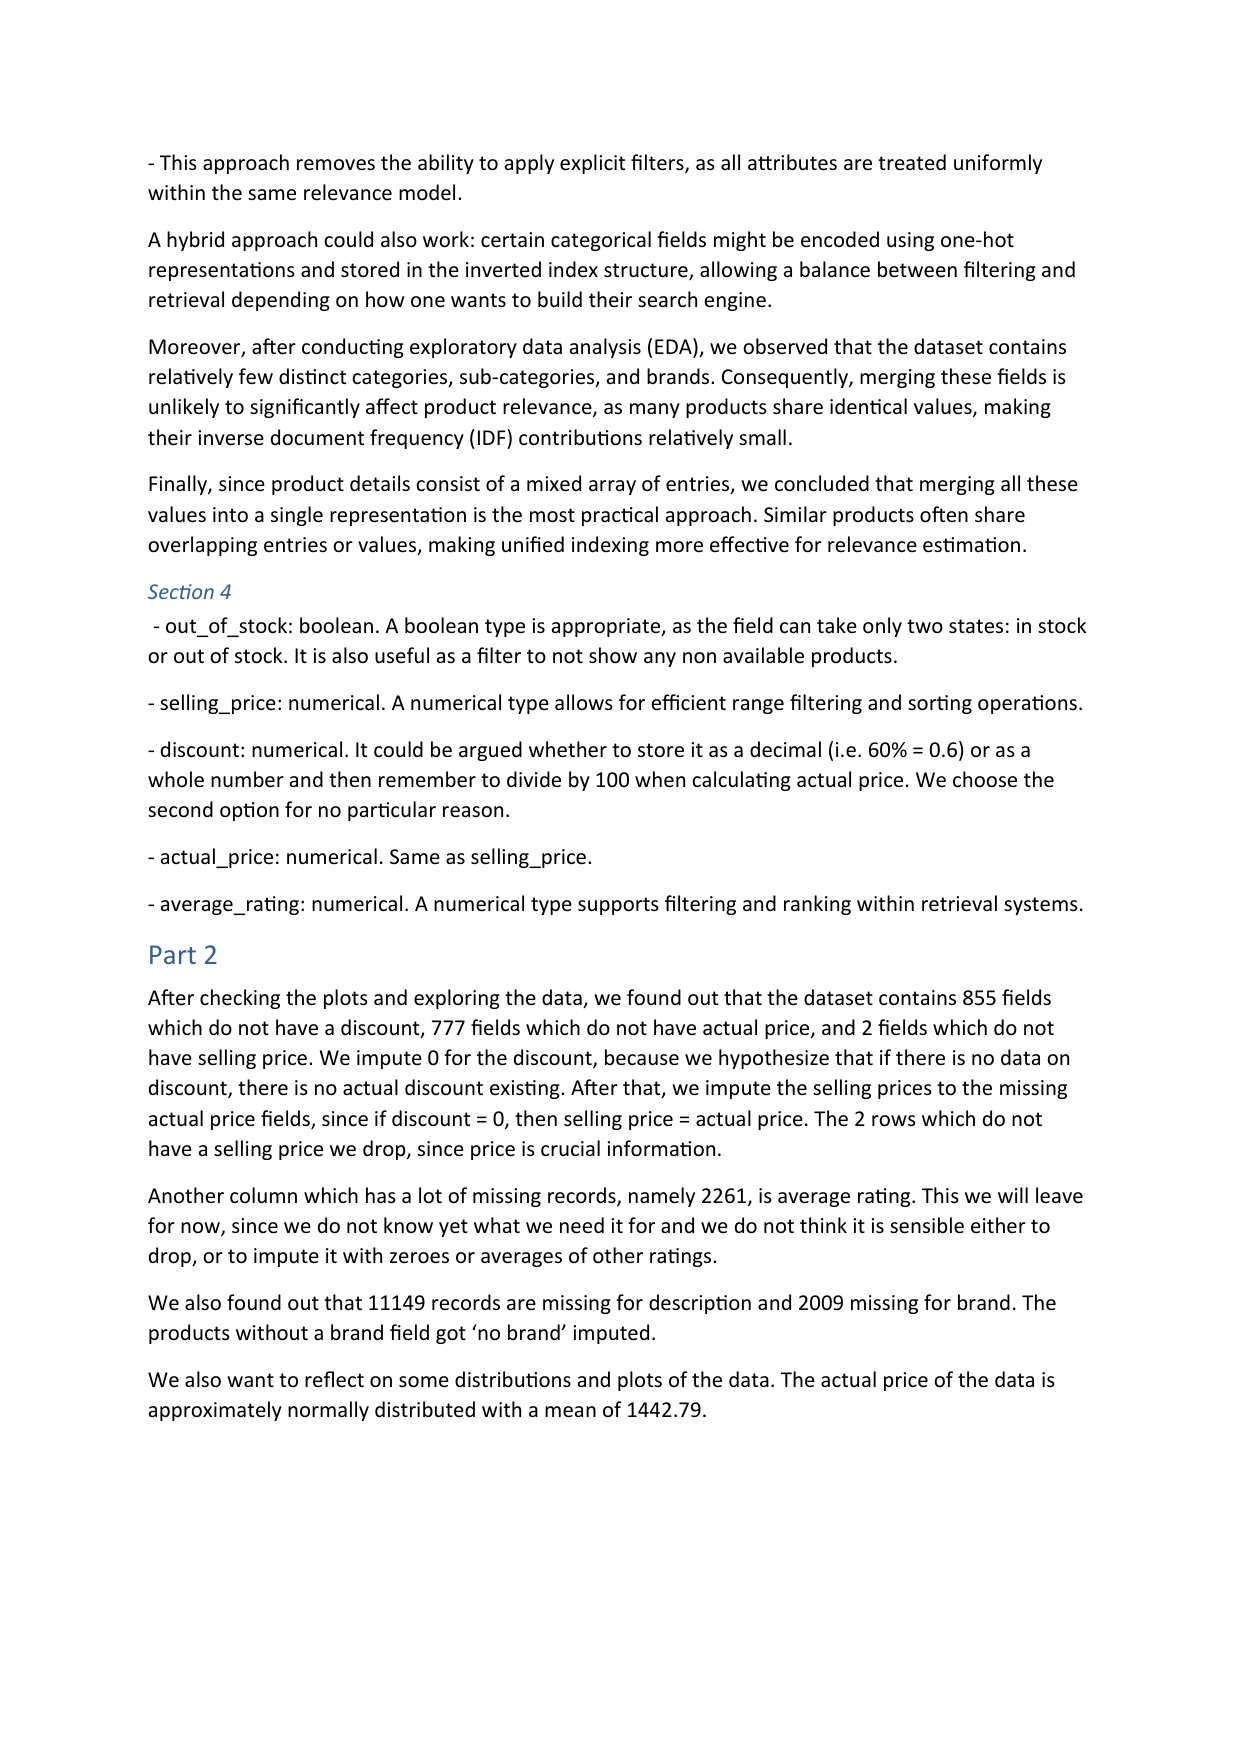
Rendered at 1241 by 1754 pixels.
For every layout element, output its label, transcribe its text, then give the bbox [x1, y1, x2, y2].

text Another column which has a lot of missing records, namely 2261, is average rating. This we will leave for now, since we do not know yet what we need it for and we do not think it is sensible either to drop, or to impute it with zeroes or averages of other ratings. [148, 1181, 1093, 1269]
text - This approach removes the ability to apply explicit filters, as all attributes are treated uniformly within the same relevance model. [148, 148, 1093, 206]
subtitle Section 4 [148, 577, 1093, 605]
text We also want to reflect on some distributions and plots of the data. The actual price of the data is approximately normally distributed with a mean of 1442.79. [148, 1365, 1093, 1423]
text A hybrid approach could also work: certain categorical fields might be encoded using one-hot representations and stored in the inverted index structure, allowing a balance between filtering and retrieval depending on how one wants to build their search engine. [148, 225, 1093, 313]
text - actual_price: numerical. Same as selling_price. [148, 842, 1093, 870]
text - out_of_stock: boolean. A boolean type is appropriate, as the field can take only two states: in stock or out of stock. It is also useful as a filter to not show any non available products. [148, 611, 1093, 669]
subtitle Part 2 [148, 936, 1093, 972]
text Moreover, after conducting exploratory data analysis (EDA), we observed that the dataset contains relatively few distinct categories, sub-categories, and brands. Consequently, merging these fields is unlikely to significantly affect product relevance, as many products share identical values, making their inverse document frequency (IDF) contributions relatively small. [148, 332, 1093, 451]
text - selling_price: numerical. A numerical type allows for efficient range filtering and sorting operations. [148, 688, 1093, 716]
text Finally, since product details consist of a mixed array of entries, we concluded that merging all these values into a single representation is the most practical approach. Similar products often share overlapping entries or values, making unified indexing more effective for relevance estimation. [148, 469, 1093, 558]
text After checking the plots and exploring the data, we found out that the dataset contains 855 fields which do not have a discount, 777 fields which do not have actual price, and 2 fields which do not have selling price. We impute 0 for the discount, because we hypothesize that if there is no data on discount, there is no actual discount existing. After that, we impute the selling prices to the missing actual price fields, since if discount = 0, then selling price = actual price. The 2 rows which do not have a selling price we drop, since price is crucial information. [148, 983, 1093, 1162]
text We also found out that 11149 records are missing for description and 2009 missing for brand. The products without a brand field got ‘no brand’ imputed. [148, 1288, 1093, 1346]
text - discount: numerical. It could be argued whether to store it as a decimal (i.e. 60% = 0.6) or as a whole number and then remember to divide by 100 when calculating actual price. We choose the second option for no particular reason. [148, 735, 1093, 823]
text - average_rating: numerical. A numerical type supports filtering and ranking within retrieval systems. [148, 889, 1093, 917]
